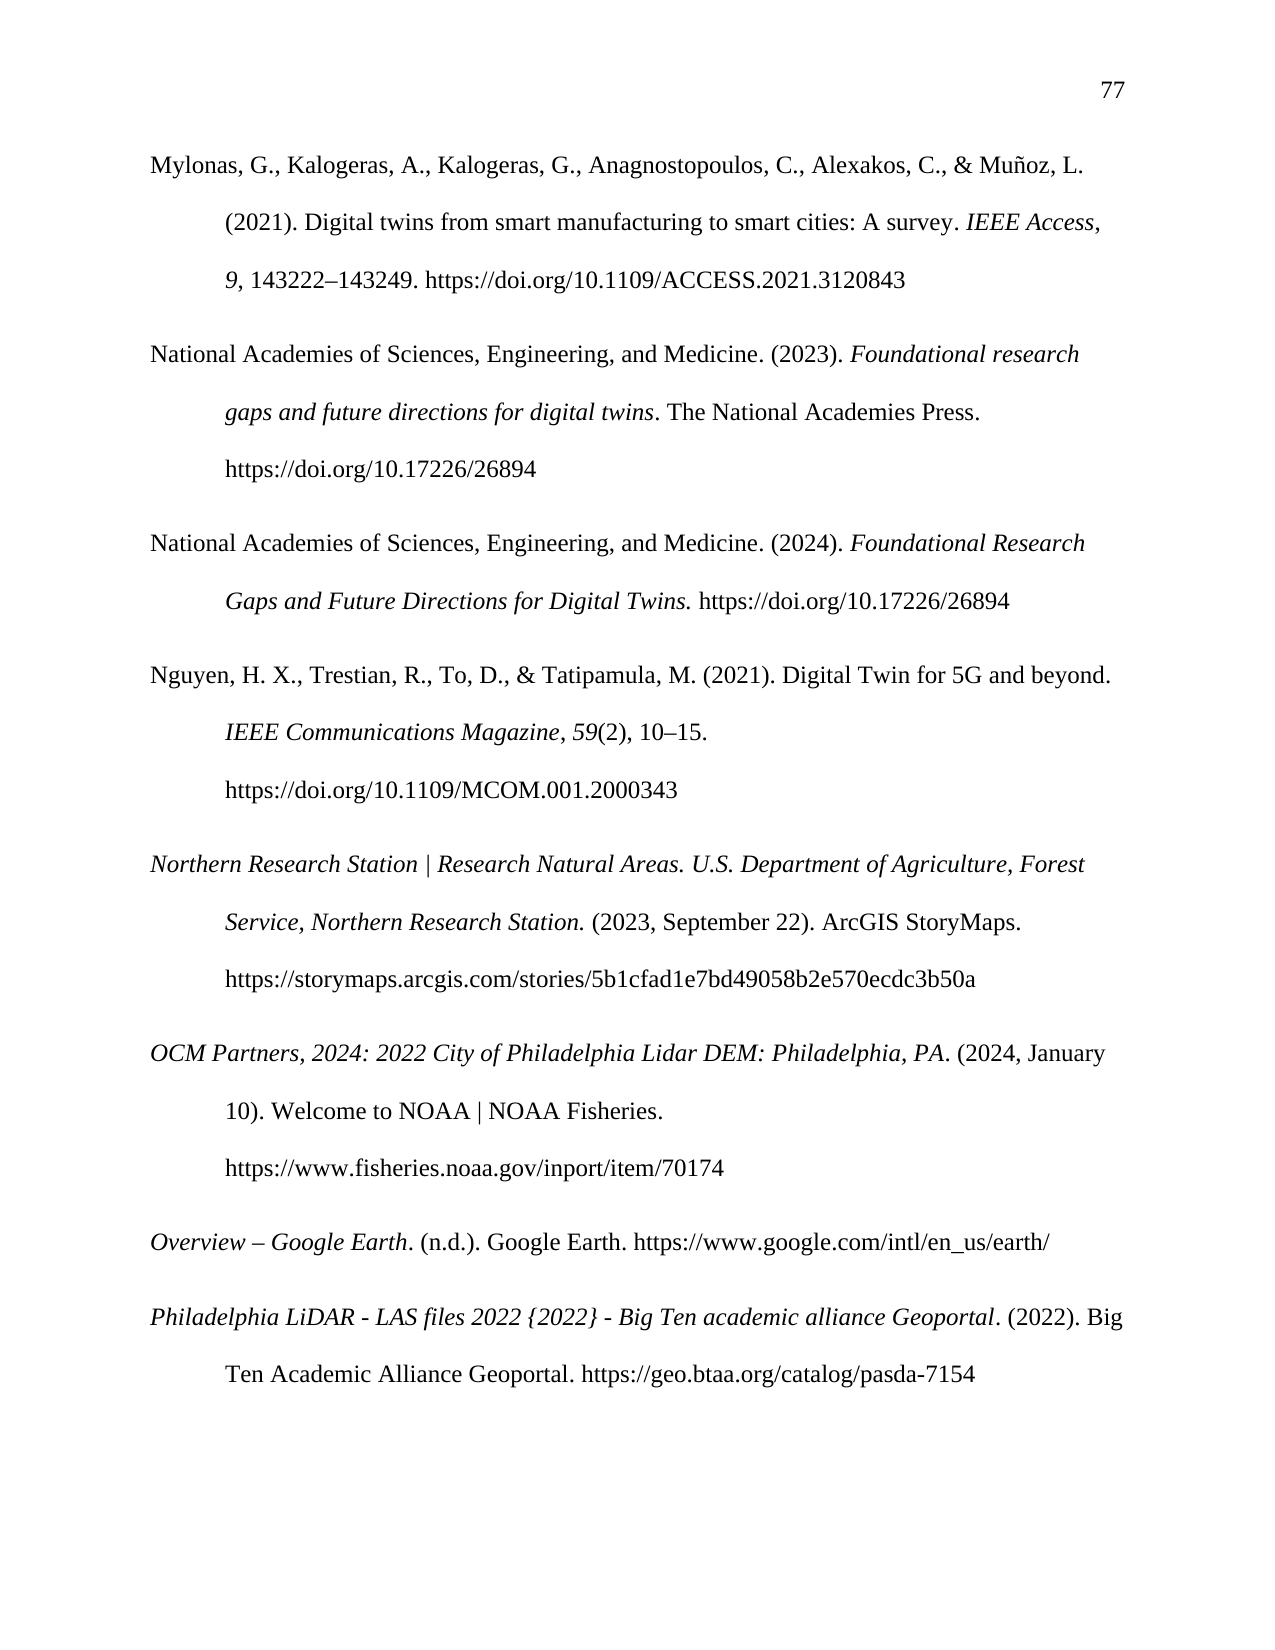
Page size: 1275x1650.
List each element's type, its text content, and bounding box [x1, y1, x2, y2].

text Overview – Google Earth. (n.d.). Google Earth. https://www.google.com/intl/en_us/earth/ [85, 1227, 1125, 1256]
text Philadelphia LiDAR - LAS files 2022 {2022} - Big Ten academic alliance Geoportal. (2022). Big Ten Academic Alliance Geoportal. https://geo.btaa.org/catalog/pasda-7154 [85, 1302, 1125, 1388]
text OCM Partners, 2024: 2022 City of Philadelphia Lidar DEM: Philadelphia, PA. (2024, January 10). Welcome to NOAA | NOAA Fisheries. https://www.fisheries.noaa.gov/inport/item/70174 [85, 1038, 1125, 1182]
text Nguyen, H. X., Trestian, R., To, D., & Tatipamula, M. (2021). Digital Twin for 5G and beyond. IEEE Communications Magazine, 59(2), 10–15. https://doi.org/10.1109/MCOM.001.2000343 [85, 660, 1125, 804]
text National Academies of Sciences, Engineering, and Medicine. (2024). Foundational Research Gaps and Future Directions for Digital Twins. https://doi.org/10.17226/26894 [85, 528, 1125, 614]
text National Academies of Sciences, Engineering, and Medicine. (2023). Foundational research gaps and future directions for digital twins. The National Academies Press. https://doi.org/10.17226/26894 [85, 339, 1125, 483]
text Mylonas, G., Kalogeras, A., Kalogeras, G., Anagnostopoulos, C., Alexakos, C., & Muñoz, L. (2021). Digital twins from smart manufacturing to smart cities: A survey. IEEE Access, 9, 143222–143249. https://doi.org/10.1109/ACCESS.2021.3120843 [150, 150, 1125, 294]
text Northern Research Station | Research Natural Areas. U.S. Department of Agriculture, Forest Service, Northern Research Station. (2023, September 22). ArcGIS StoryMaps. https://storymaps.arcgis.com/stories/5b1cfad1e7bd49058b2e570ecdc3b50a [85, 849, 1125, 993]
